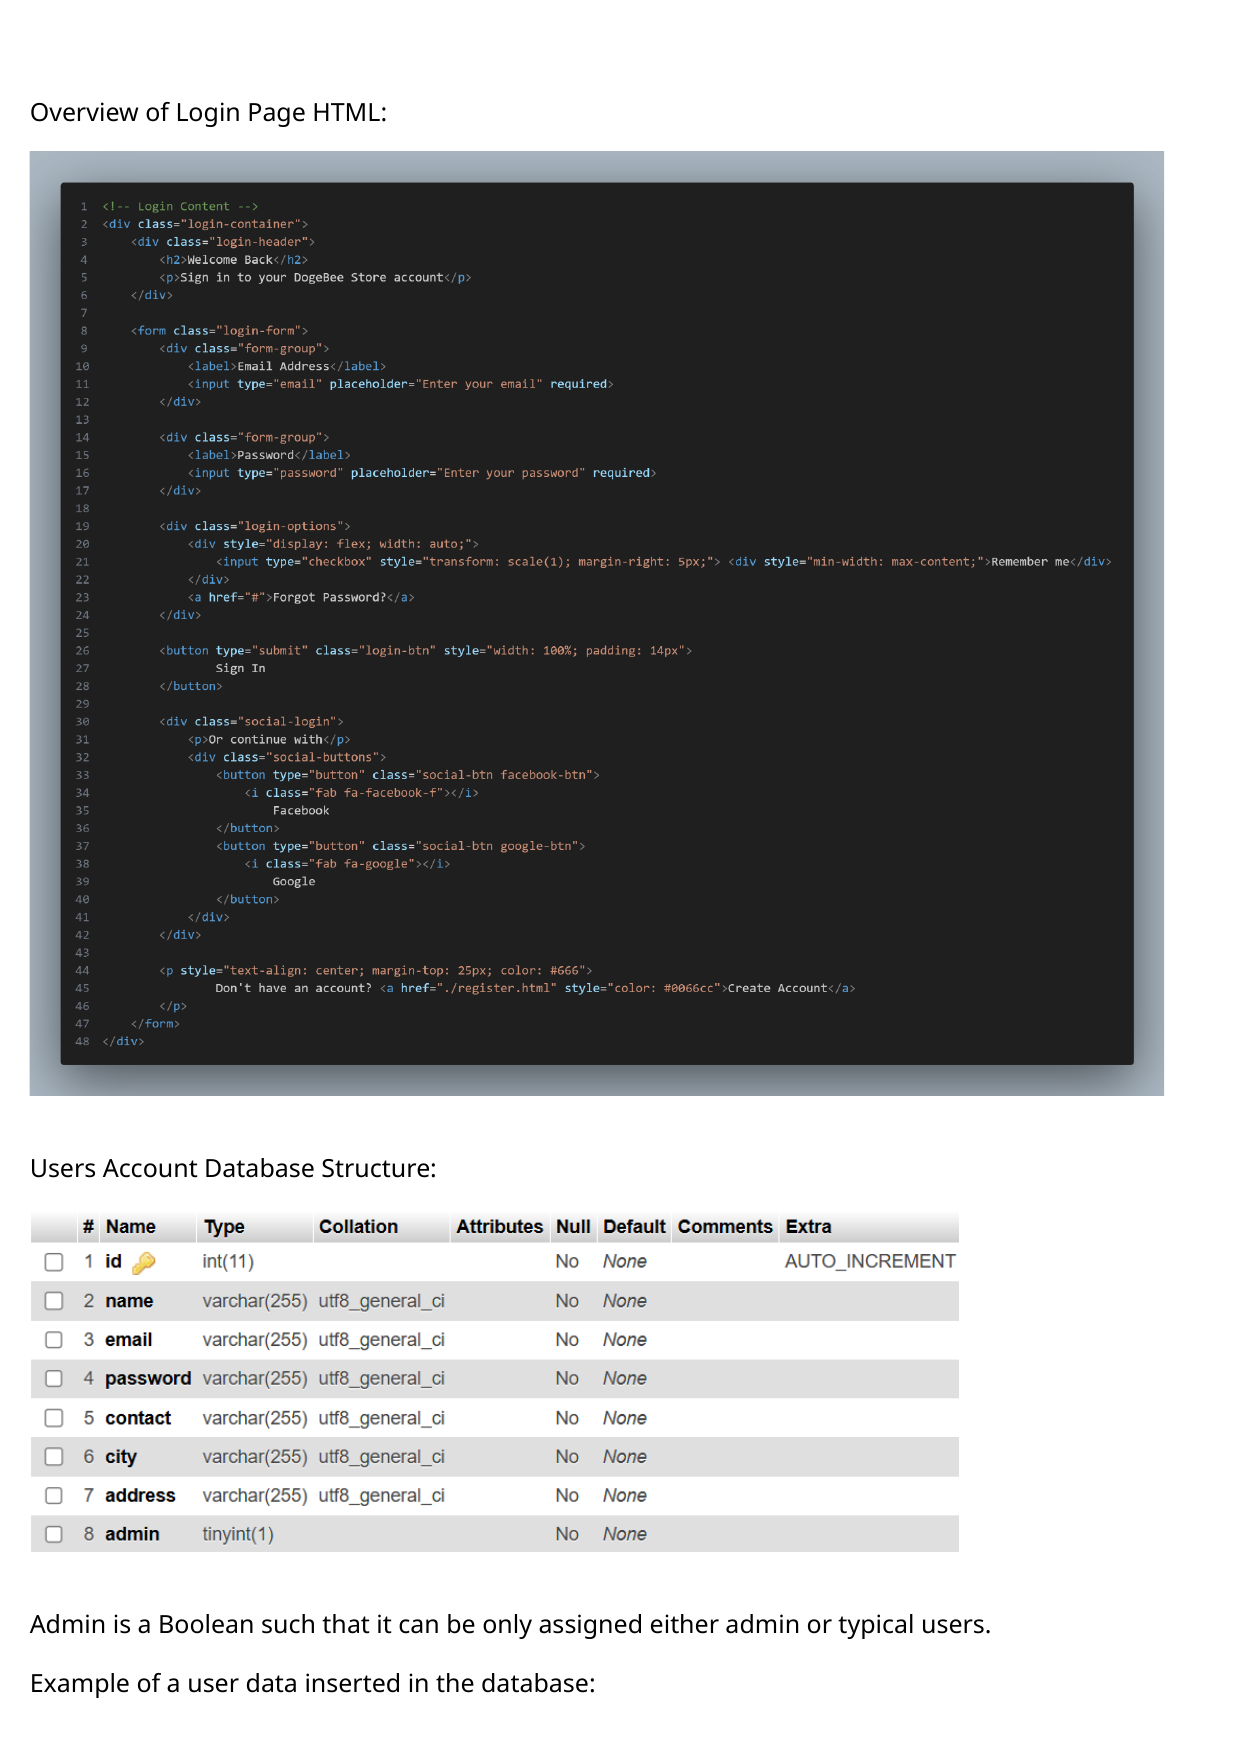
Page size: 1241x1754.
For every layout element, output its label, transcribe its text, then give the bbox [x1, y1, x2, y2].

picture [29, 151, 1165, 1096]
text Example of a user data inserted in the database: [29, 1664, 1211, 1701]
text Admin is a Boolean such that it can be only assigned either admin or typical users. [29, 1604, 1211, 1642]
text Users Account Database Structure: [29, 1148, 1211, 1186]
text Overview of Login Page HTML: [29, 92, 1211, 130]
picture [29, 1207, 959, 1552]
